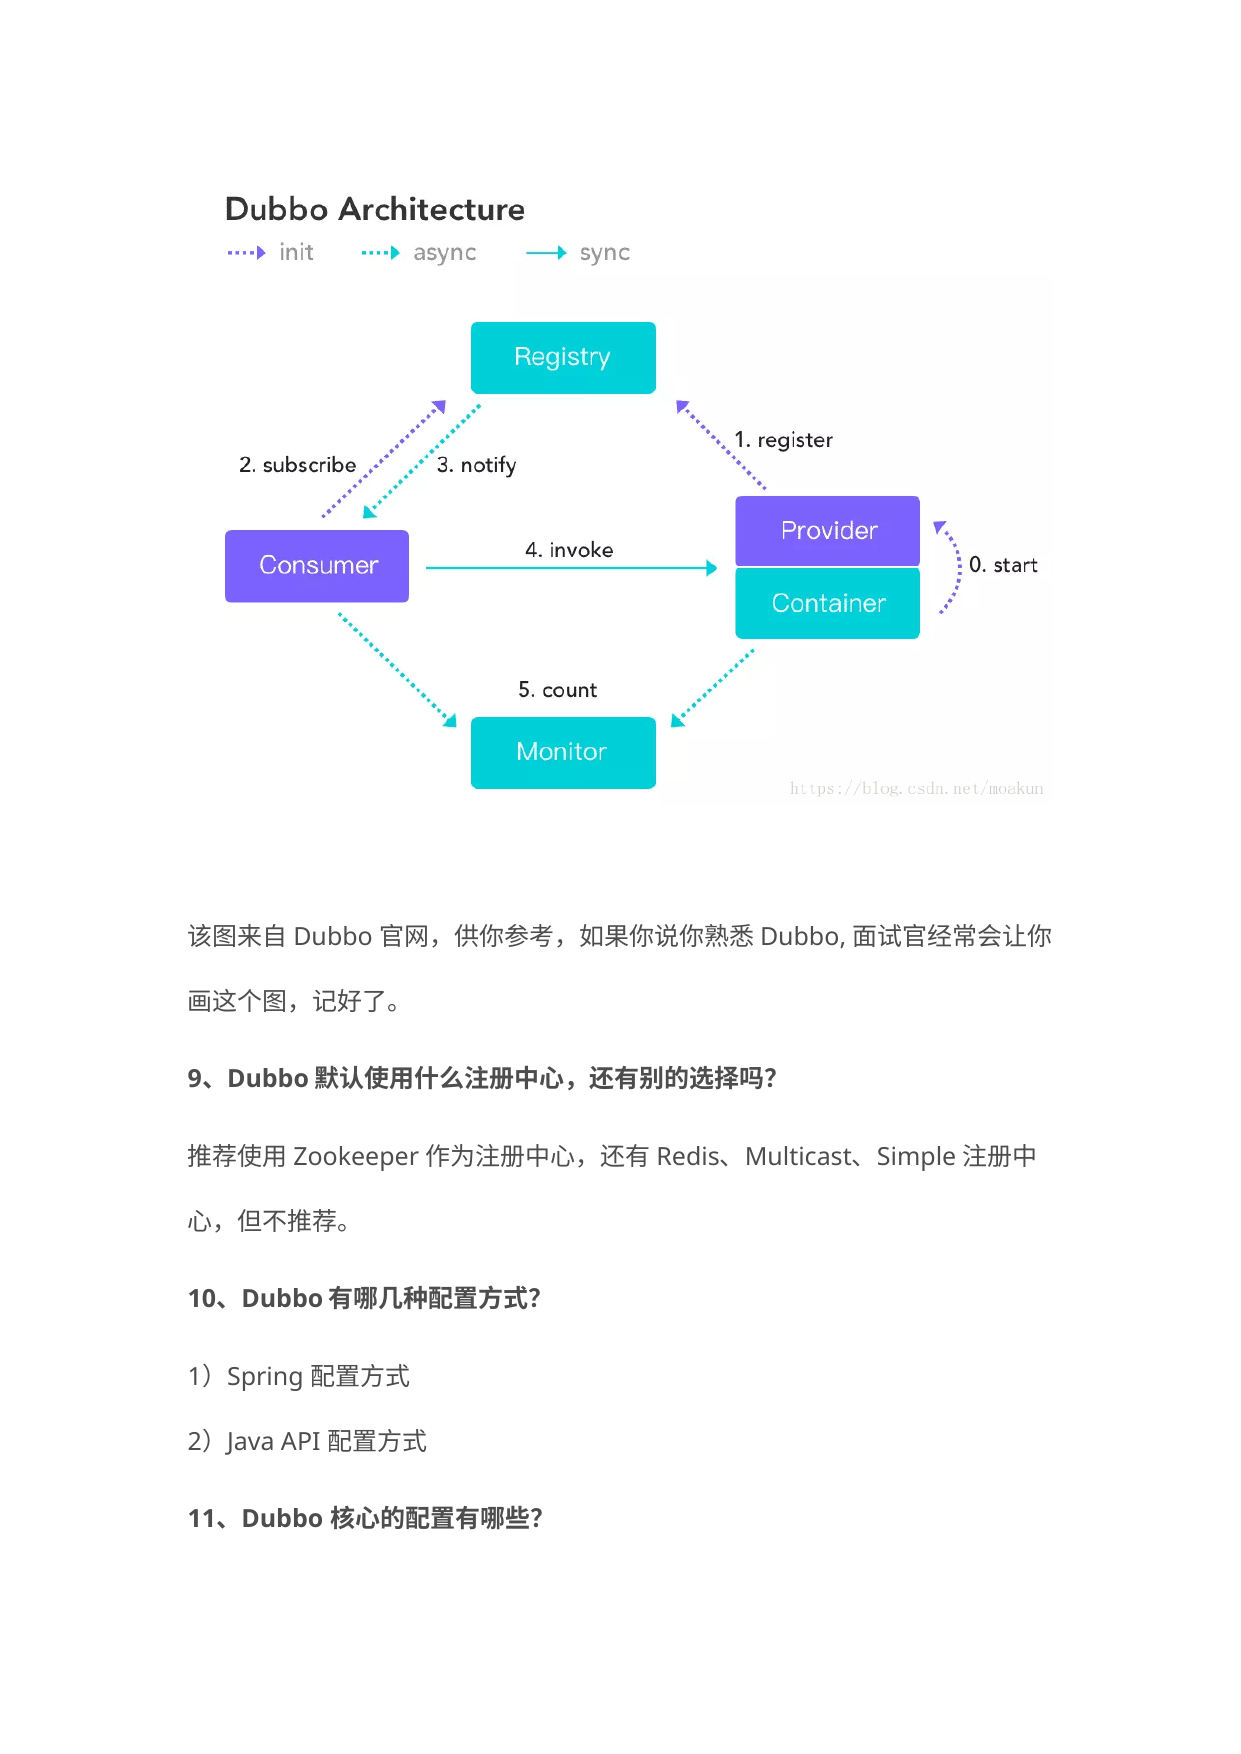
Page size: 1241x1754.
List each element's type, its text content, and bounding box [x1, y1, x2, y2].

text 推荐使用 Zookeeper 作为注册中心，还有 Redis、Multicast、Simple 注册中心，但不推荐。 [187, 1122, 1053, 1252]
picture [187, 168, 1053, 806]
text 9、Dubbo默认使用什么注册中心，还有别的选择吗？ [187, 1044, 1053, 1109]
text 该图来自 Dubbo 官网，供你参考，如果你说你熟悉 Dubbo, 面试官经常会让你画这个图，记好了。 [187, 902, 1053, 1032]
text 10、Dubbo有哪几种配置方式？ [187, 1264, 1053, 1329]
text 11、Dubbo 核心的配置有哪些？ [187, 1484, 1053, 1549]
text 1）Spring 配置方式 2）Java API 配置方式 [187, 1342, 1053, 1472]
